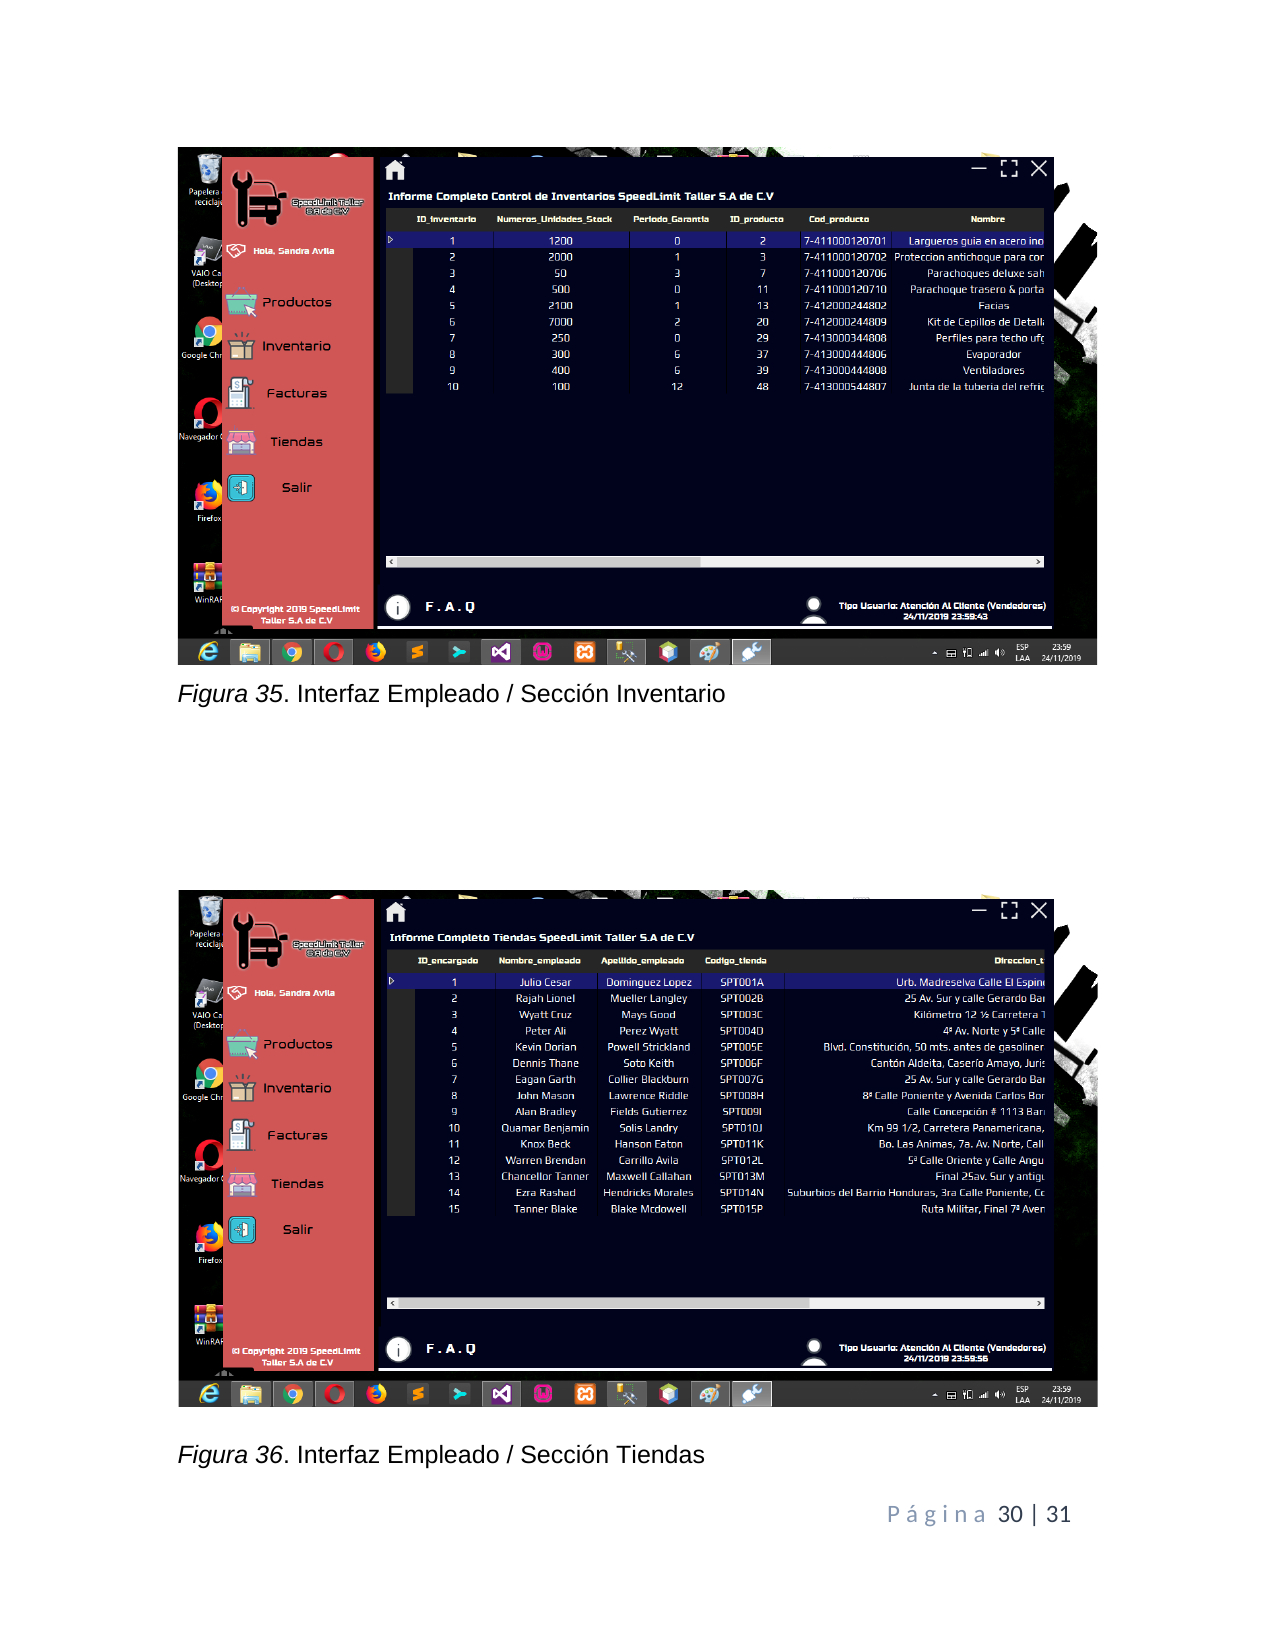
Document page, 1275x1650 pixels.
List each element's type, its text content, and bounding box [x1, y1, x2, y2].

text Figura 35. Interfaz Empleado / Sección Inventario [177, 665, 1098, 708]
picture [178, 890, 1098, 1407]
picture [177, 147, 1098, 665]
